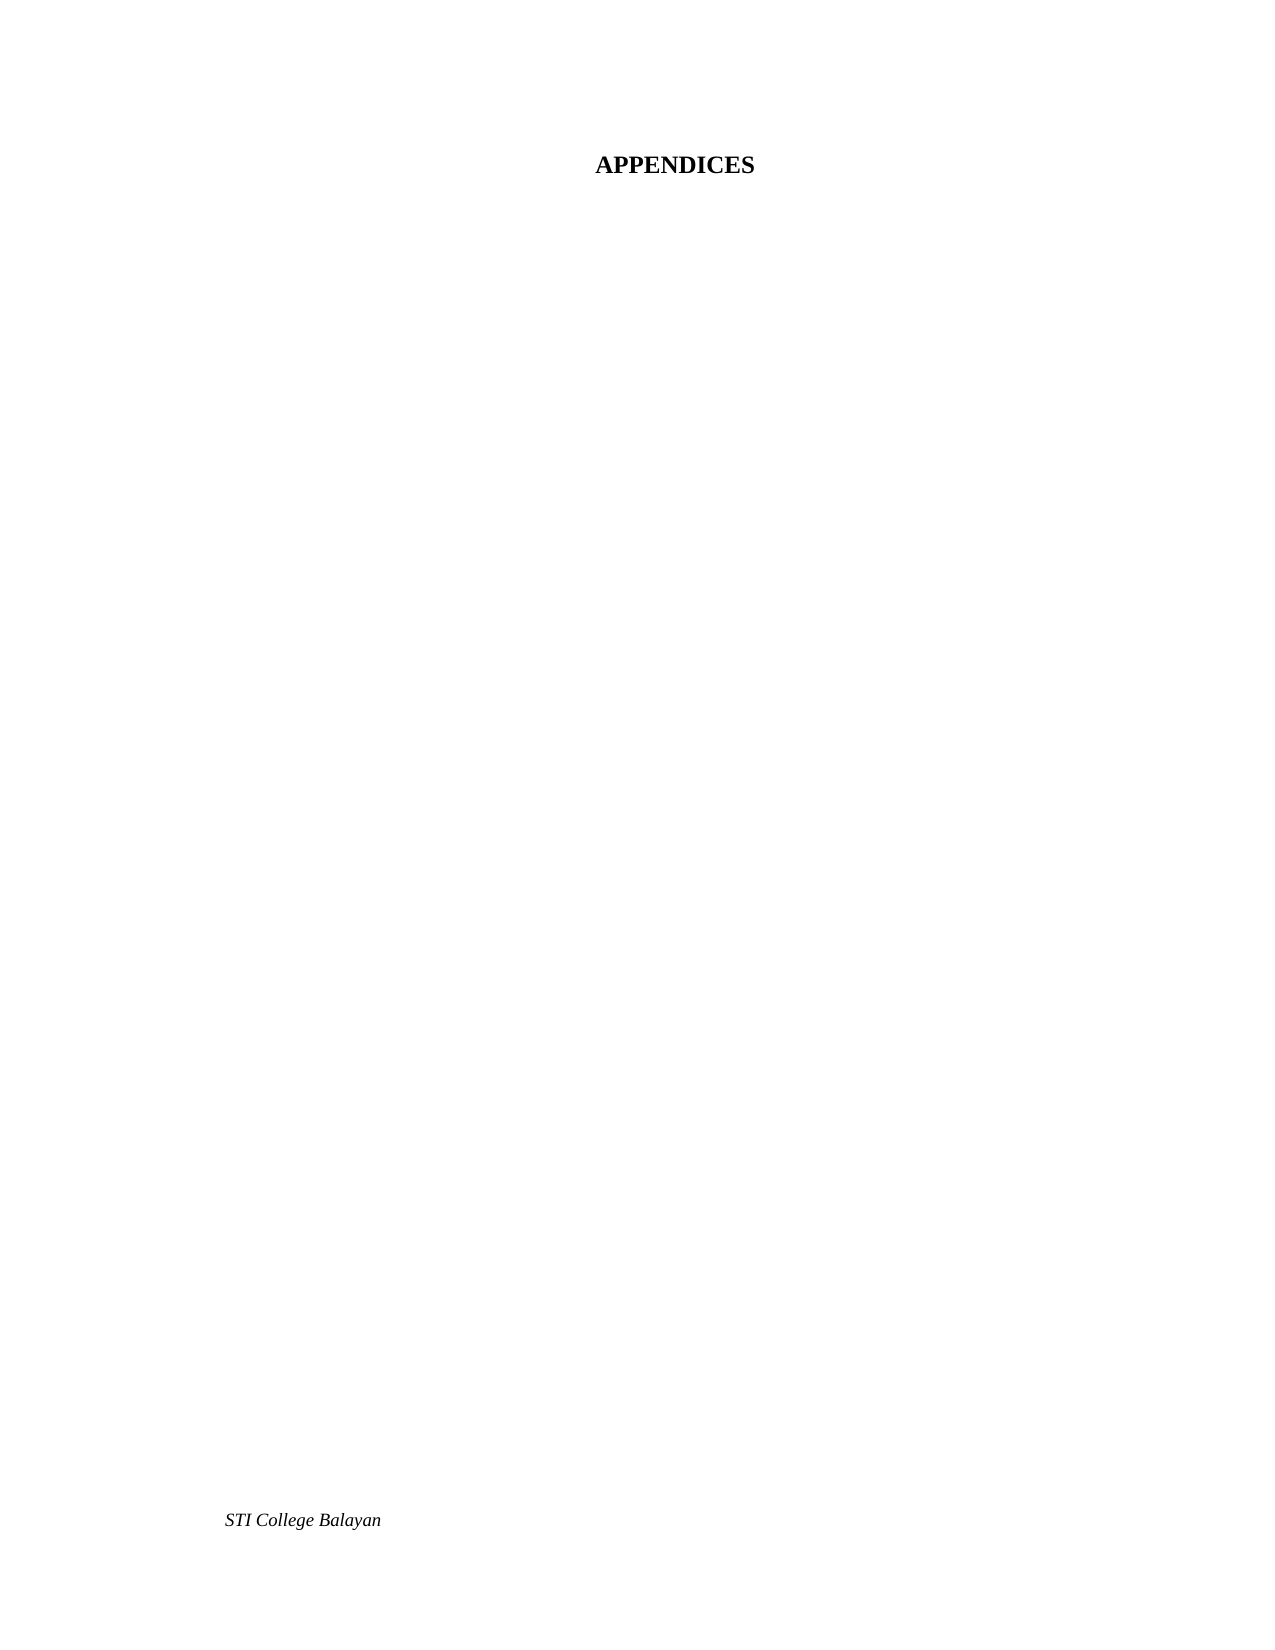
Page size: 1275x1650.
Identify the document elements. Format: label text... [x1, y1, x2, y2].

text Appendices [225, 150, 1125, 179]
